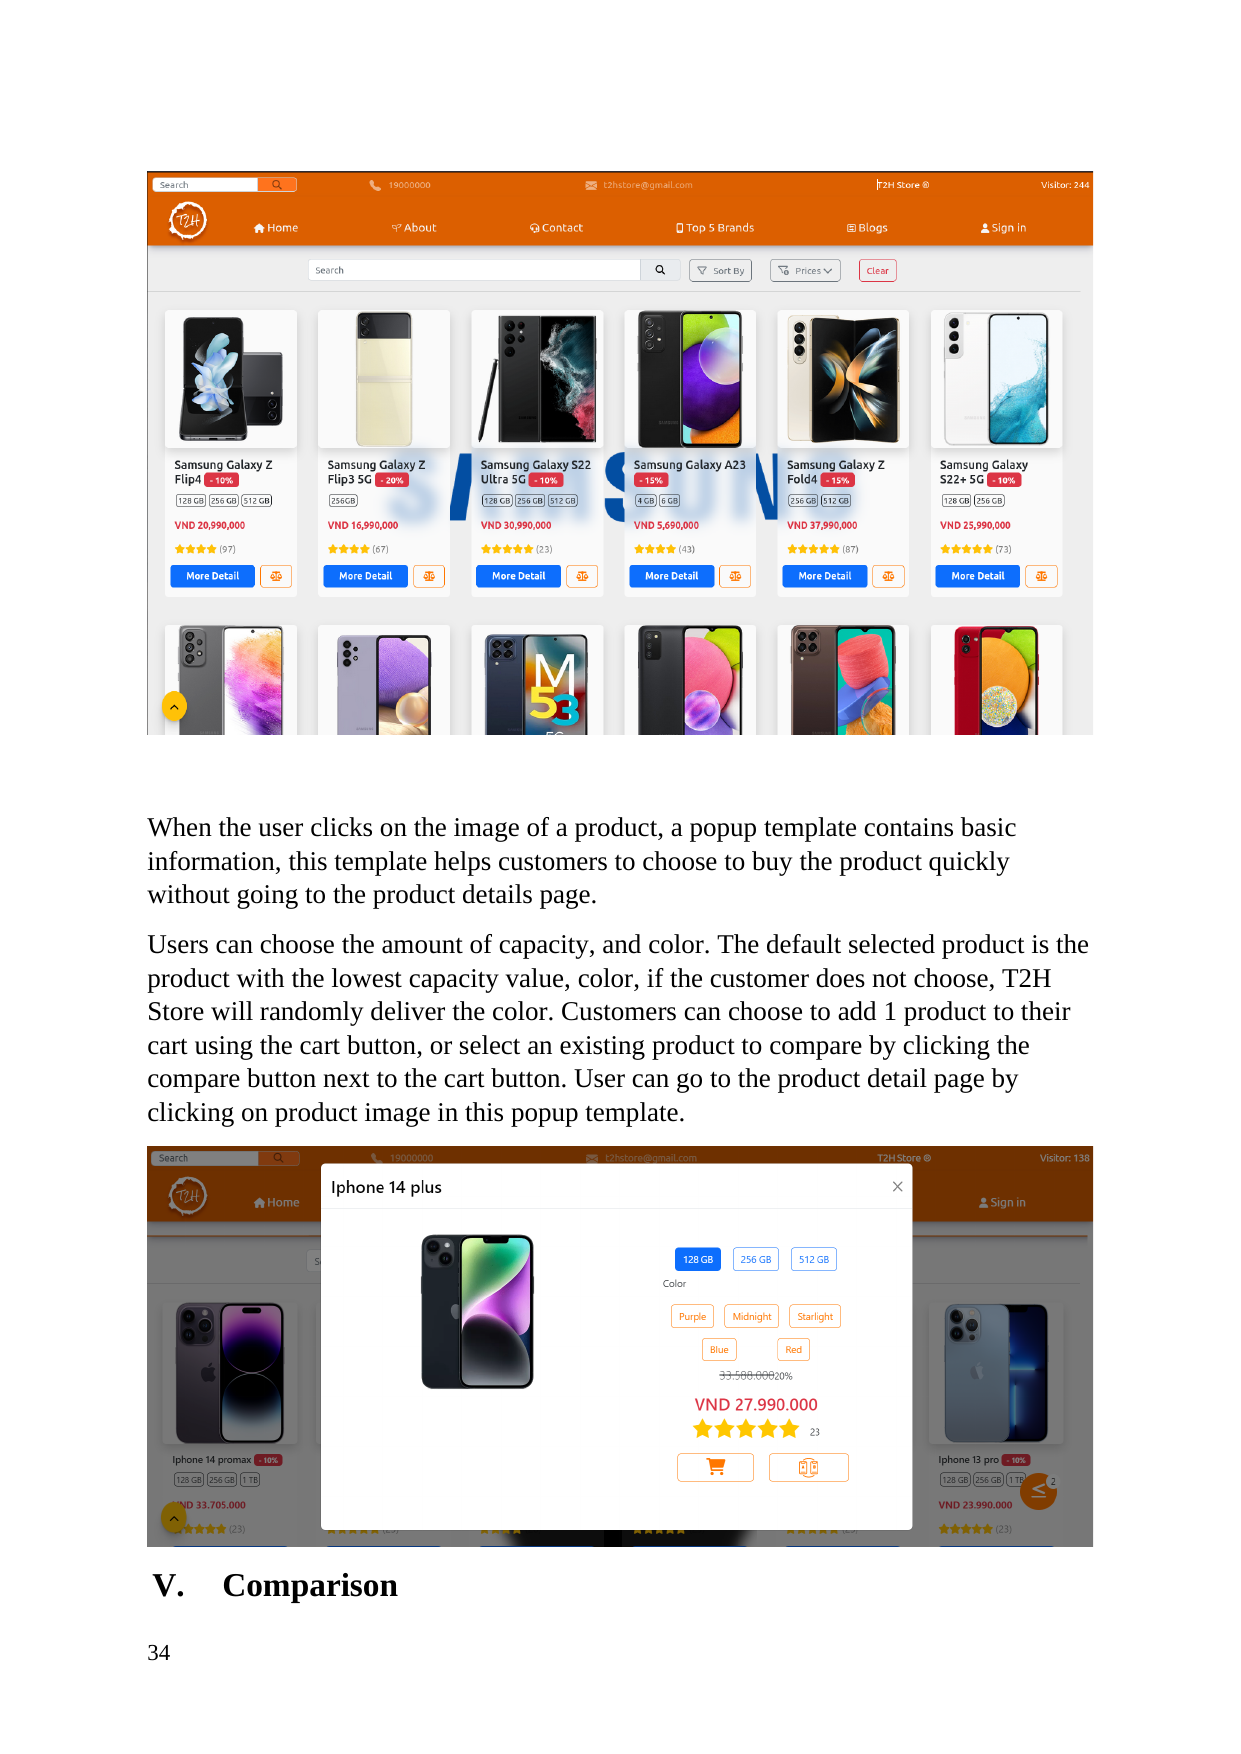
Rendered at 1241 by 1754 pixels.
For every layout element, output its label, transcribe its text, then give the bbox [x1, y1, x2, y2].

picture [147, 1146, 1094, 1547]
text Users can choose the amount of capacity, and color. The default selected product is the product with the lowest capacity value, color, if the customer does not choose, T2H Store will randomly deliver the color. Customers can choose to add 1 product to their cart using the cart button, or select an existing product to compare by clicking the compare button next to the cart button. User can go to the product detail page by clicking on product image in this popup template. [147, 928, 1093, 1127]
text When the user clicks on the image of a product, a popup template contains basic information, this template helps customers to choose to buy the product quickly without going to the product details page. [147, 811, 1093, 909]
list Comparison [184, 1565, 1093, 1603]
picture [147, 171, 1094, 735]
